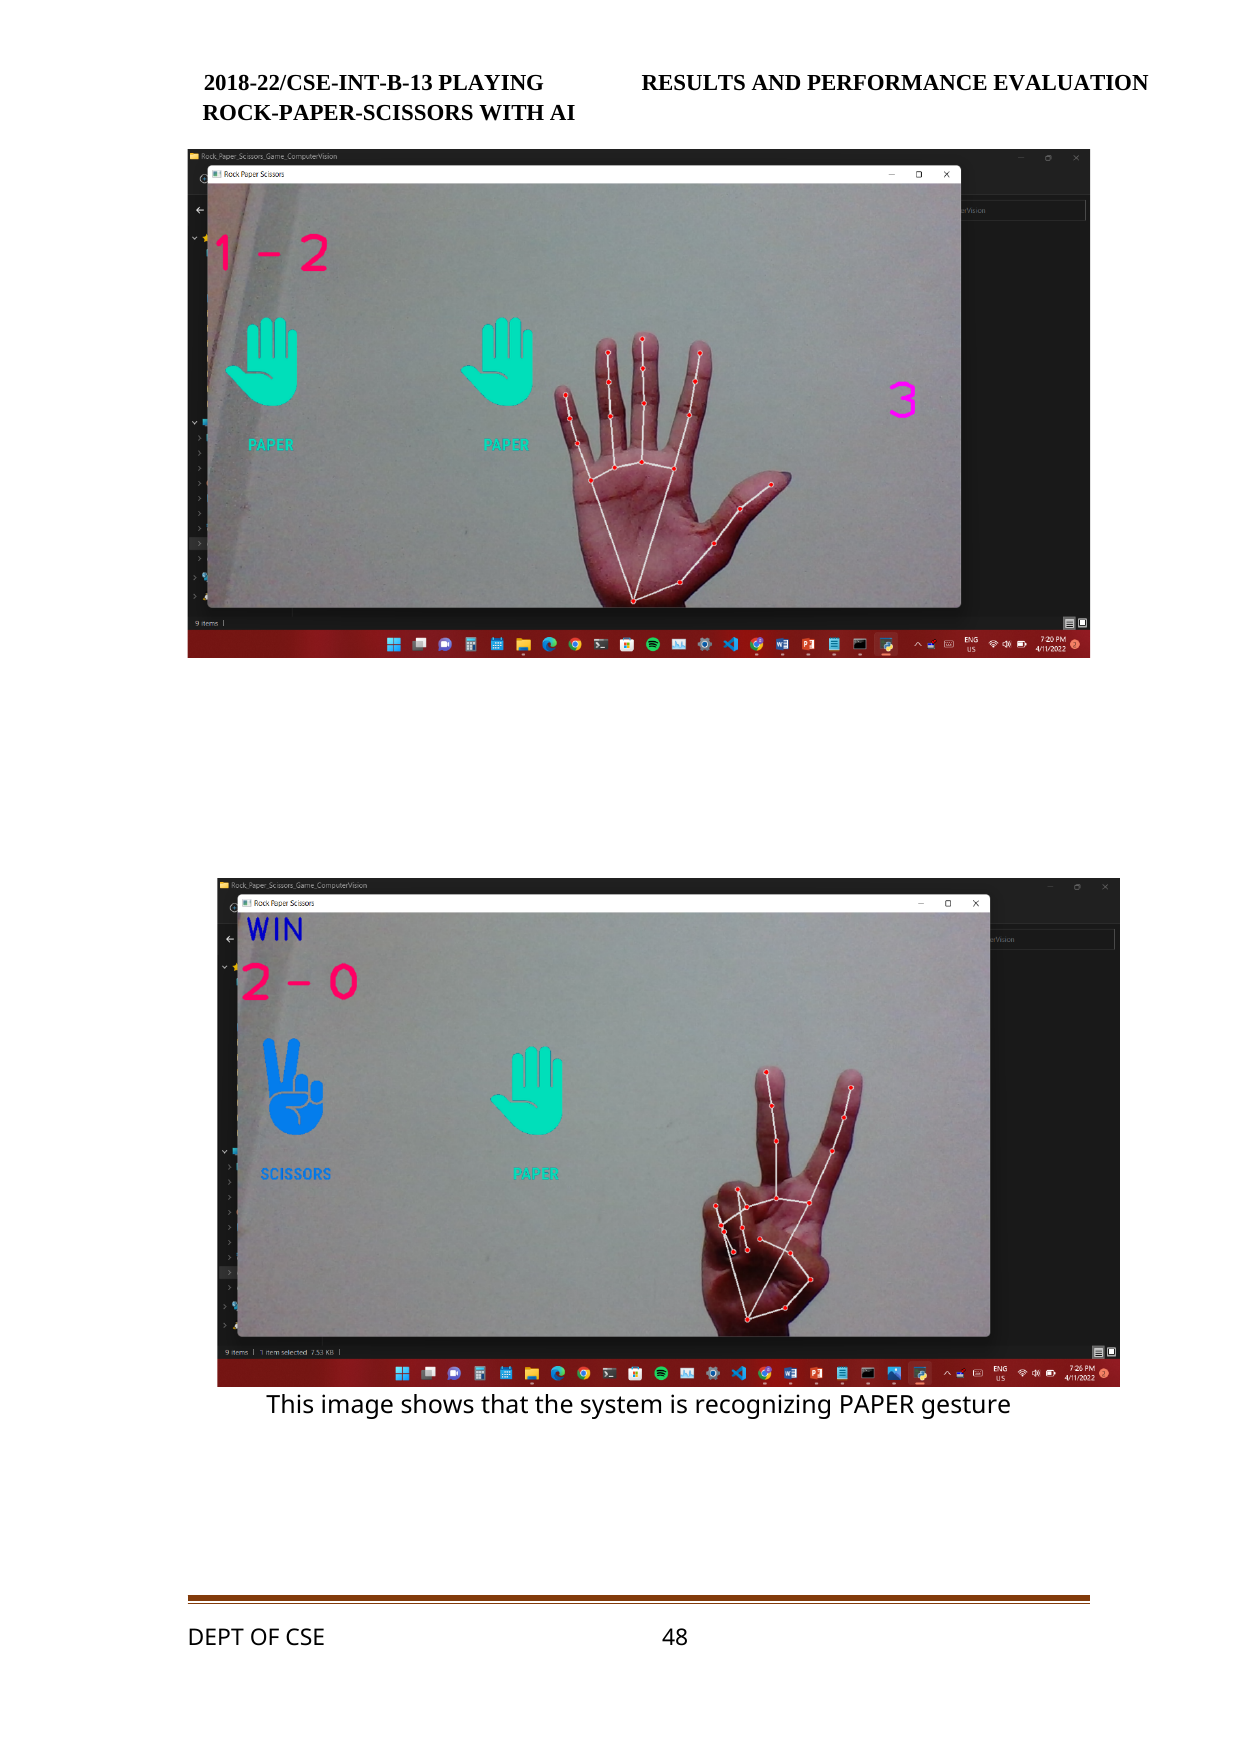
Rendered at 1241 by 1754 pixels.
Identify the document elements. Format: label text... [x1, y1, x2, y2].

text This image shows that the system is recognizing PAPER gesture [187, 1246, 1090, 1421]
picture [217, 878, 1120, 1387]
picture [187, 149, 1091, 658]
